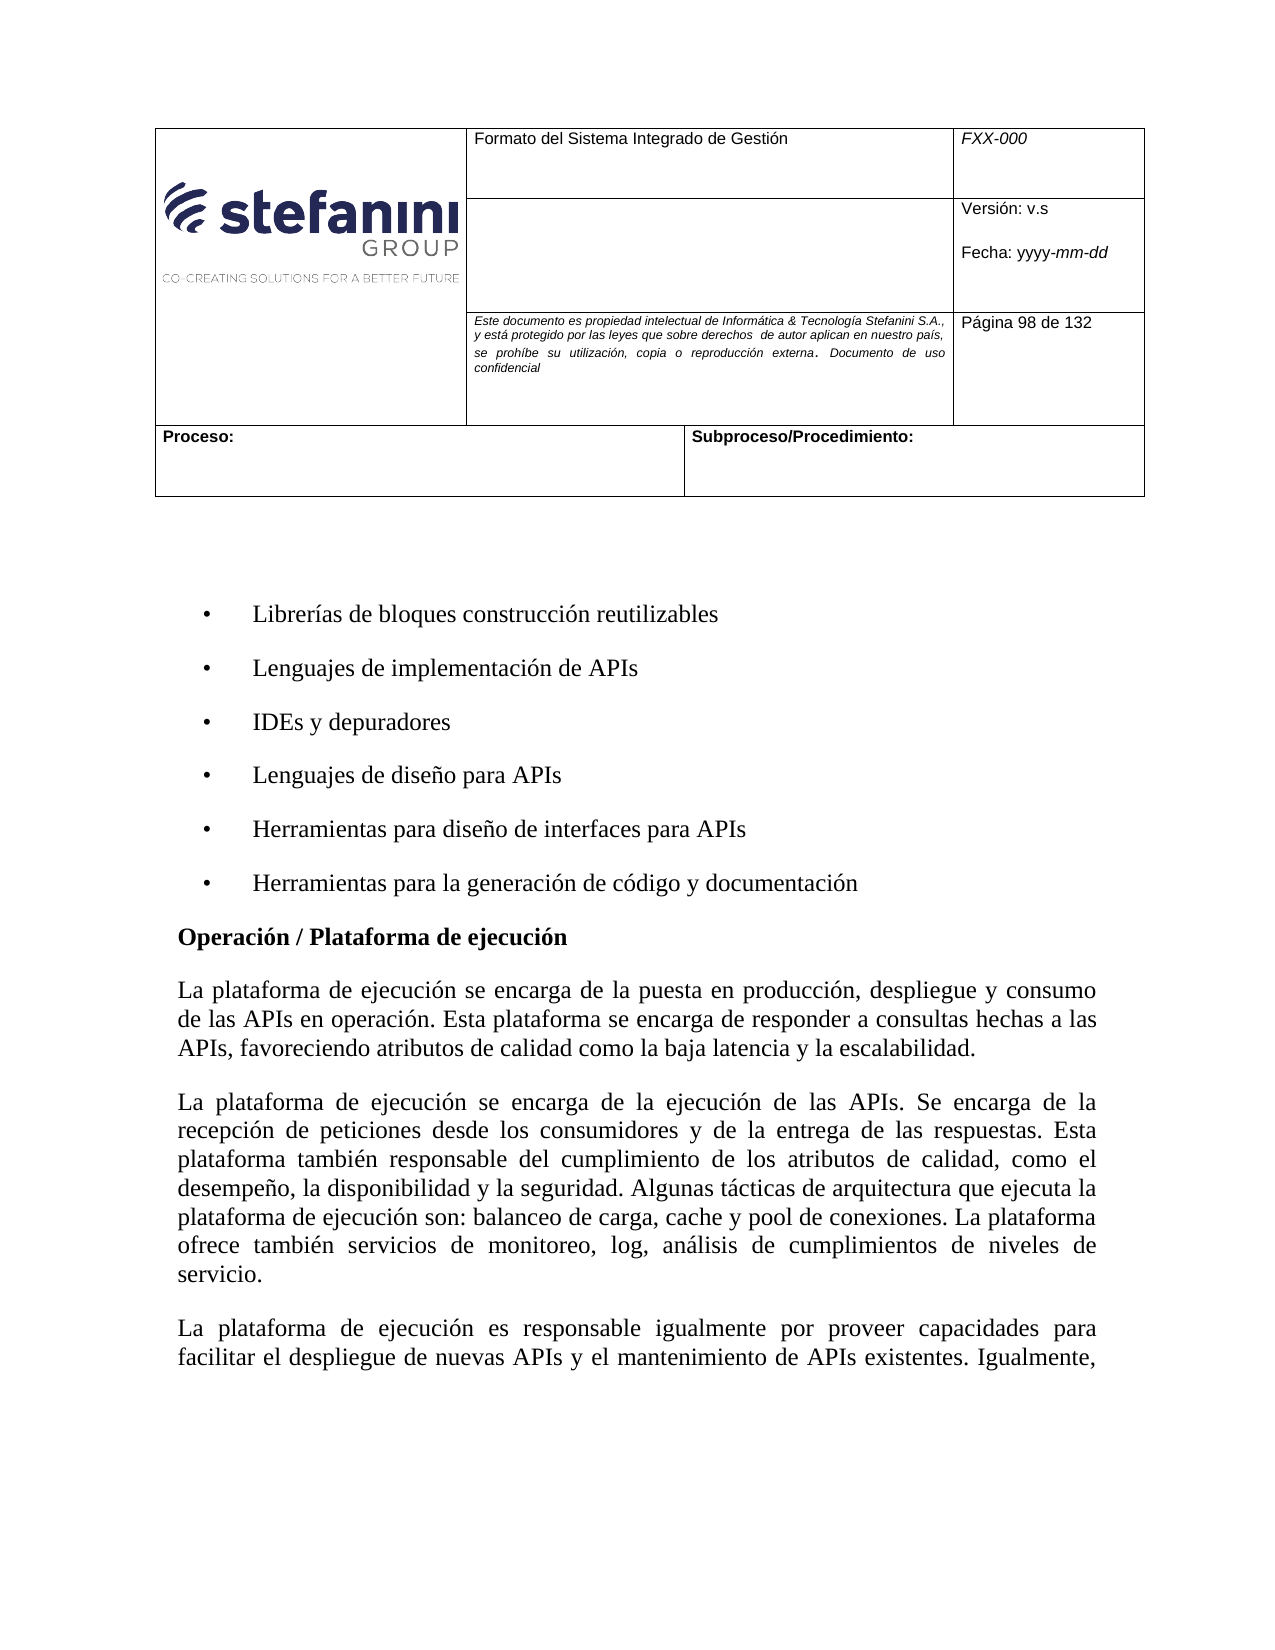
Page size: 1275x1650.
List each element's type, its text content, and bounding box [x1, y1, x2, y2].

list IDEs y depuradores [202, 707, 1098, 736]
text La plataforma de ejecución se encarga de la ejecución de las APIs. Se encarga de la recepción de peticiones desde los consumidores y de la entrega de las respuestas. Esta plataforma también responsable del cumplimiento de los atributos de calidad, como el desempeño, la disponibilidad y la seguridad. Algunas tácticas de arquitectura que ejecuta la plataforma de ejecución son: balanceo de carga, cache y pool de conexiones. La plataforma ofrece también servicios de monitoreo, log, análisis de cumplimientos de niveles de servicio. [177, 1087, 1098, 1288]
list Lenguajes de implementación de APIs [202, 653, 1098, 682]
list Lenguajes de diseño para APIs [202, 761, 1098, 789]
list Herramientas para la generación de código y documentación [202, 868, 1098, 897]
text La plataforma de ejecución es responsable igualmente por proveer capacidades para facilitar el despliegue de nuevas APIs y el mantenimiento de APIs existentes. Igualmente, esta plataforma se encarga del manejo de credenciales y configuraciones de múltiples ambientes de ejecución. [177, 1313, 1098, 1371]
list Herramientas para diseño de interfaces para APIs [202, 814, 1098, 843]
text La plataforma de ejecución se encarga de la puesta en producción, despliegue y consumo de las APIs en operación. Esta plataforma se encarga de responder a consultas hechas a las APIs, favoreciendo atributos de calidad como la baja latencia y la escalabilidad. [177, 976, 1098, 1062]
picture [162, 182, 460, 286]
list Librerías de bloques construcción reutilizables [202, 599, 1098, 628]
subtitle Operación / Plataforma de ejecución [177, 922, 1098, 951]
